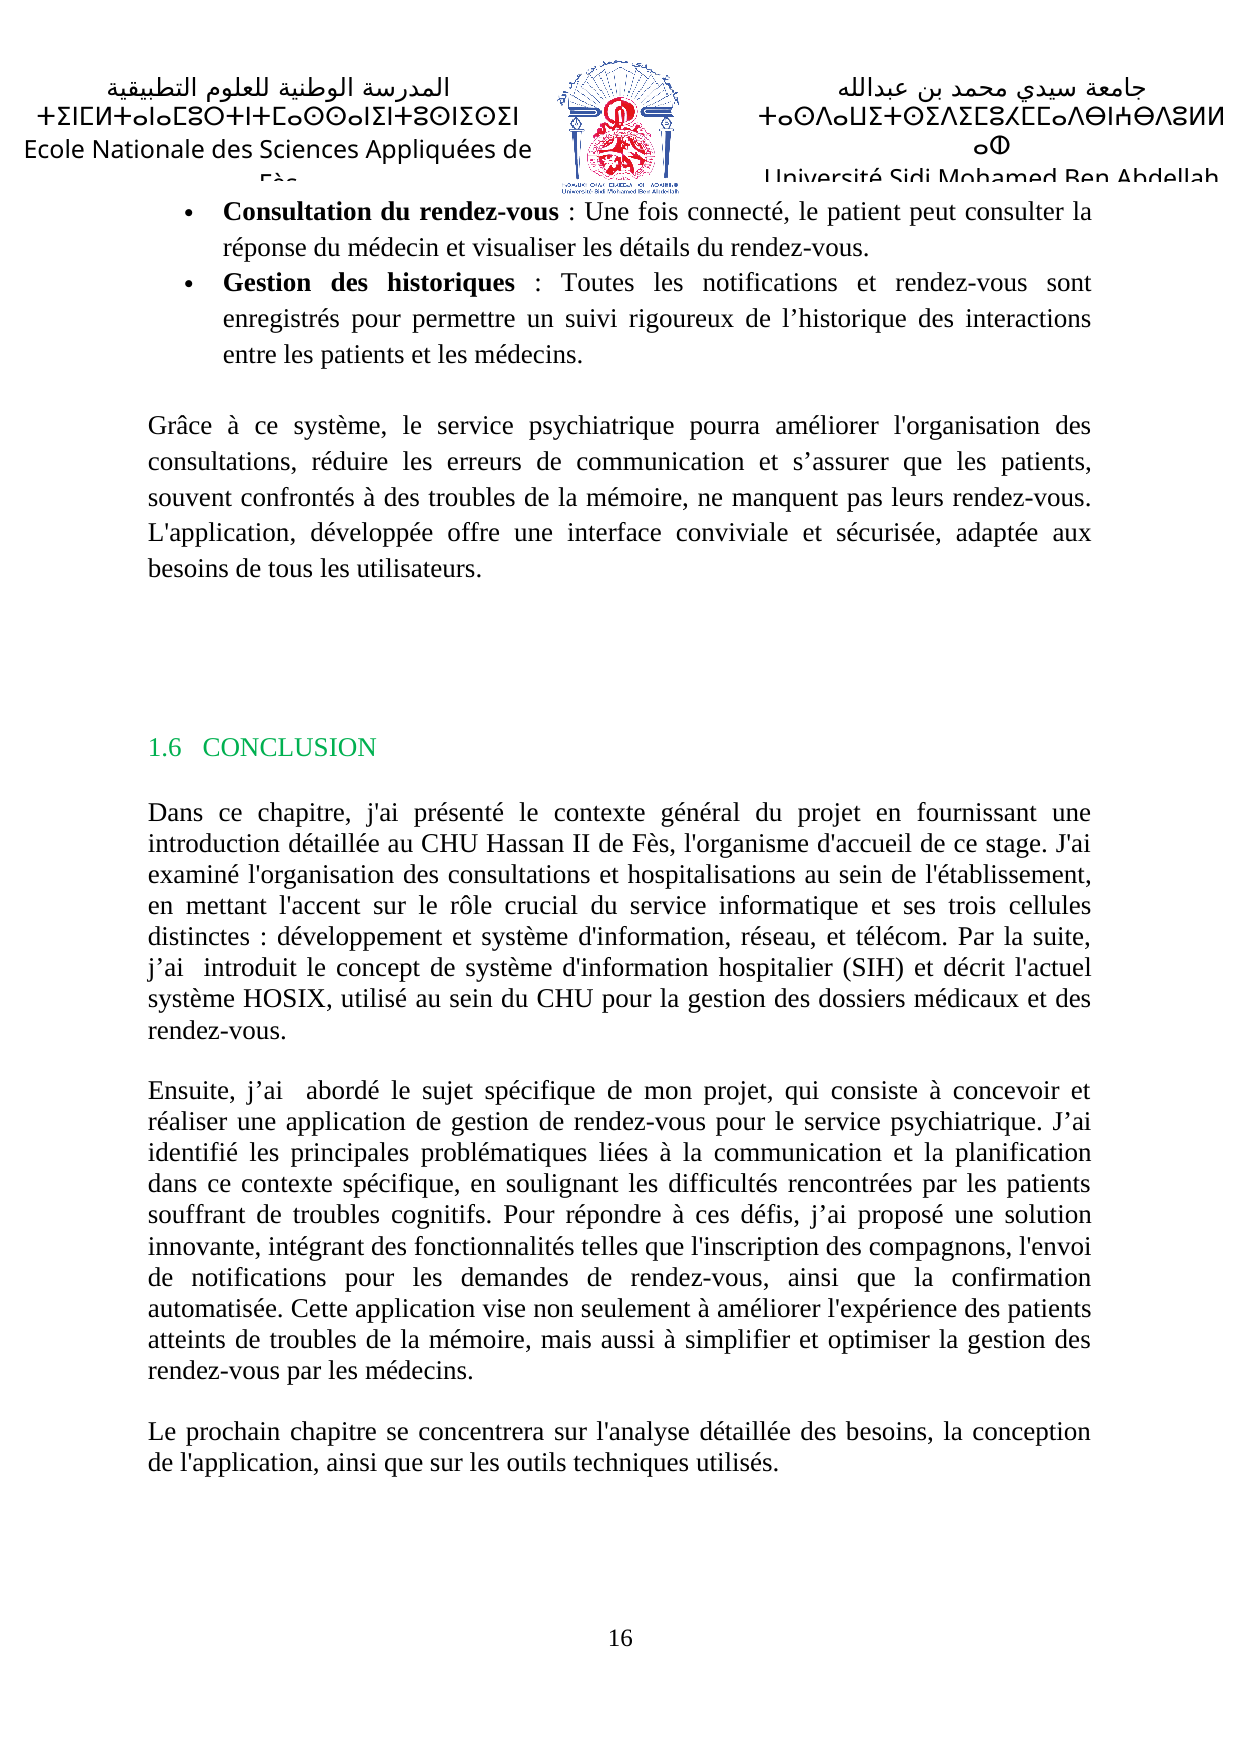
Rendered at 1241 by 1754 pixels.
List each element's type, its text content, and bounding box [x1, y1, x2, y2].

picture [555, 59, 686, 195]
text Le prochain chapitre se concentrera sur l'analyse détaillée des besoins, la conception de l'application, ainsi que sur les outils techniques utilisés. [148, 1415, 1093, 1477]
text Dans ce chapitre, j'ai présenté le contexte général du projet en fournissant une introduction détaillée au CHU Hassan II de Fès, l'organisme d'accueil de ce stage. J'ai examiné l'organisation des consultations et hospitalisations au sein de l'établissement, en mettant l'accent sur le rôle crucial du service informatique et ses trois cellules distinctes : développement et système d'information, réseau, et télécom. Par la suite, j’ai introduit le concept de système d'information hospitalier (SIH) et décrit l'actuel système HOSIX, utilisé au sein du CHU pour la gestion des dossiers médicaux et des rendez-vous. [148, 796, 1093, 1045]
list Gestion des historiques : Toutes les notifications et rendez-vous sont enregistrés pour permettre un suivi rigoureux de l’historique des interactions entre les patients et les médecins. [185, 266, 1093, 369]
text Grâce à ce système, le service psychiatrique pourra améliorer l'organisation des consultations, réduire les erreurs de communication et s’assurer que les patients, souvent confrontés à des troubles de la mémoire, ne manquent pas leurs rendez-vous. L'application, développée offre une interface conviviale et sécurisée, adaptée aux besoins de tous les utilisateurs. [148, 409, 1093, 583]
text Ensuite, j’ai abordé le sujet spécifique de mon projet, qui consiste à concevoir et réaliser une application de gestion de rendez-vous pour le service psychiatrique. J’ai identifié les principales problématiques liées à la communication et la planification dans ce contexte spécifique, en soulignant les difficultés rencontrées par les patients souffrant de troubles cognitifs. Pour répondre à ces défis, j’ai proposé une solution innovante, intégrant des fonctionnalités telles que l'inscription des compagnons, l'envoi de notifications pour les demandes de rendez-vous, ainsi que la confirmation automatisée. Cette application vise non seulement à améliorer l'expérience des patients atteints de troubles de la mémoire, mais aussi à simplifier et optimiser la gestion des rendez-vous par les médecins. [148, 1074, 1093, 1386]
list CONCLUSION [148, 731, 1093, 762]
list Consultation du rendez-vous : Une fois connecté, le patient peut consulter la réponse du médecin et visualiser les détails du rendez-vous. [185, 195, 1093, 262]
